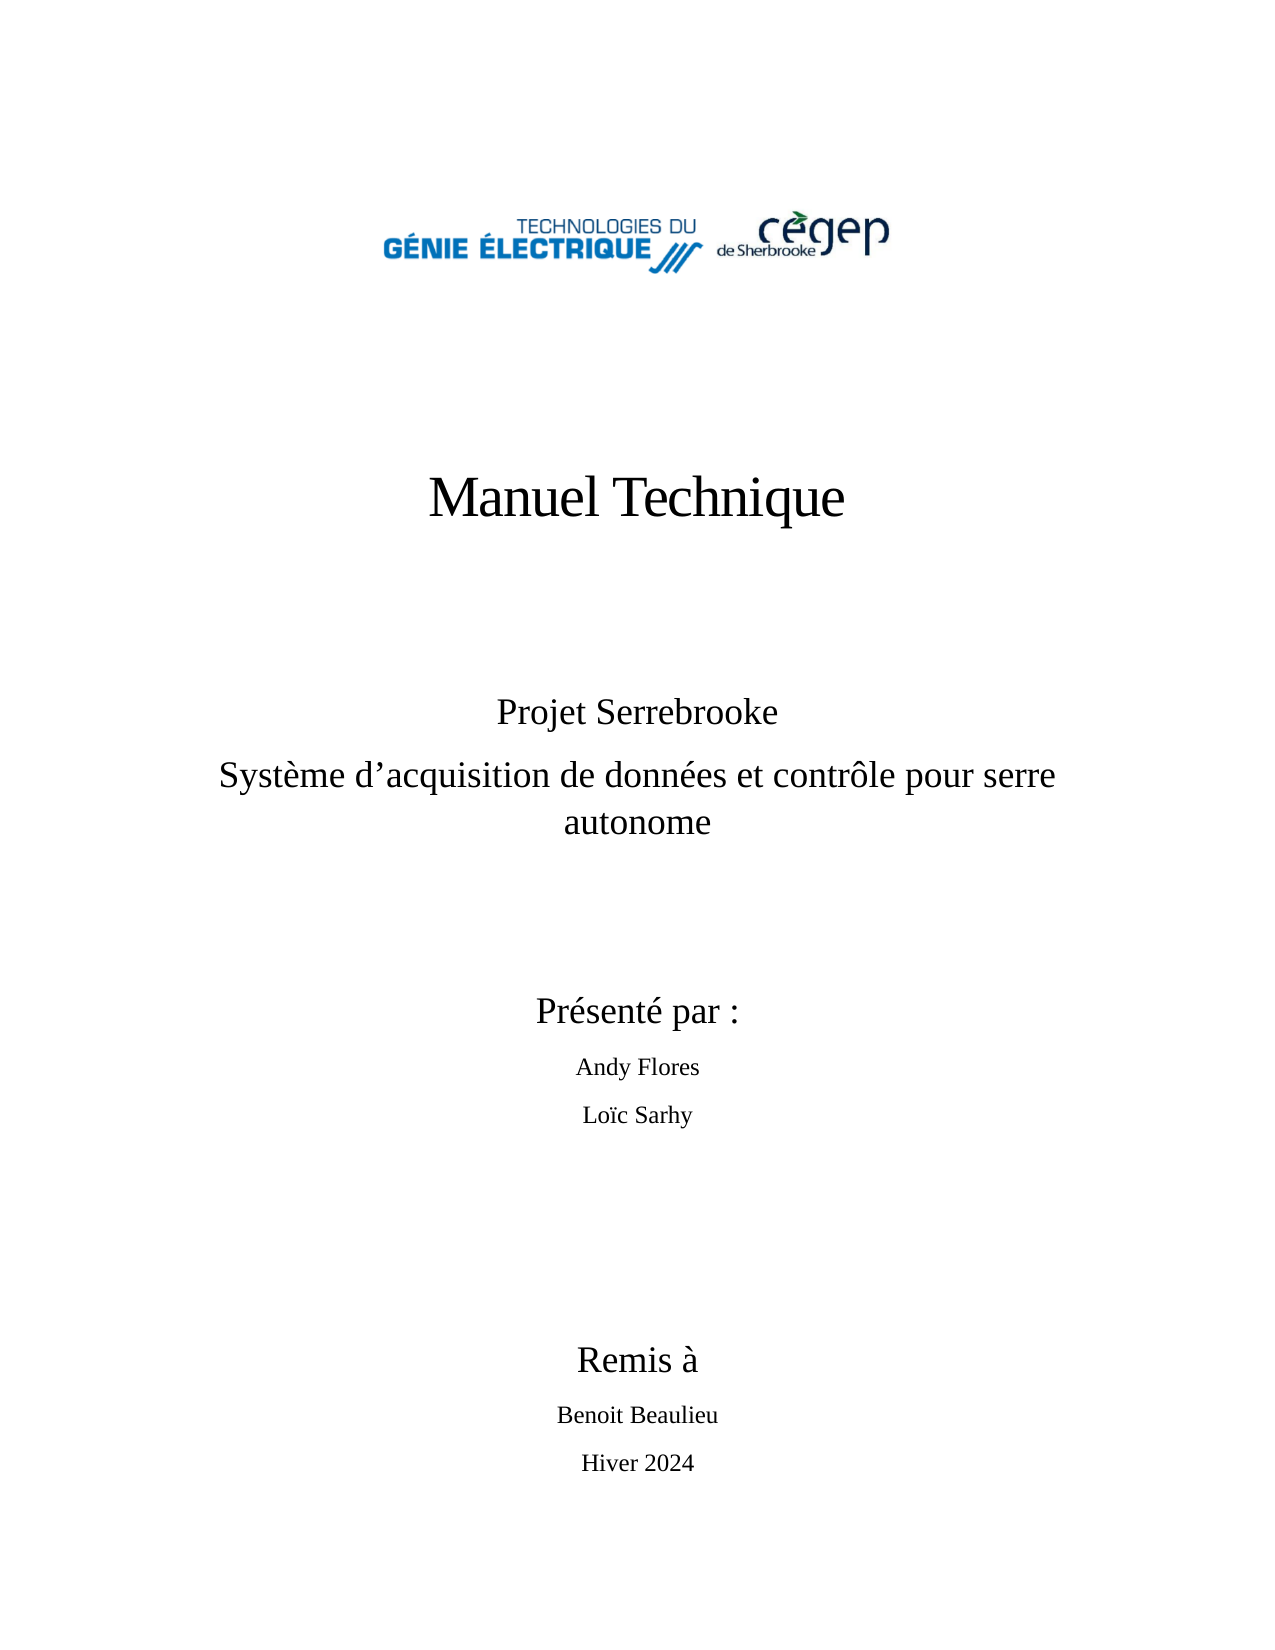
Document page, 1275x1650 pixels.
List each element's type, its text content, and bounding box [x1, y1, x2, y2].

title Manuel Technique [187, 461, 1087, 528]
text Système d’acquisition de données et contrôle pour serre autonome [187, 753, 1087, 842]
text Andy Flores [187, 1052, 1087, 1081]
text Benoit Beaulieu [187, 1400, 1087, 1429]
text Remis à [187, 1337, 1087, 1380]
text Loïc Sarhy [187, 1100, 1087, 1128]
text Hiver 2024 [187, 1448, 1087, 1477]
text Projet Serrebrooke [187, 689, 1087, 732]
picture [281, 150, 994, 309]
text Présenté par : [187, 989, 1087, 1032]
